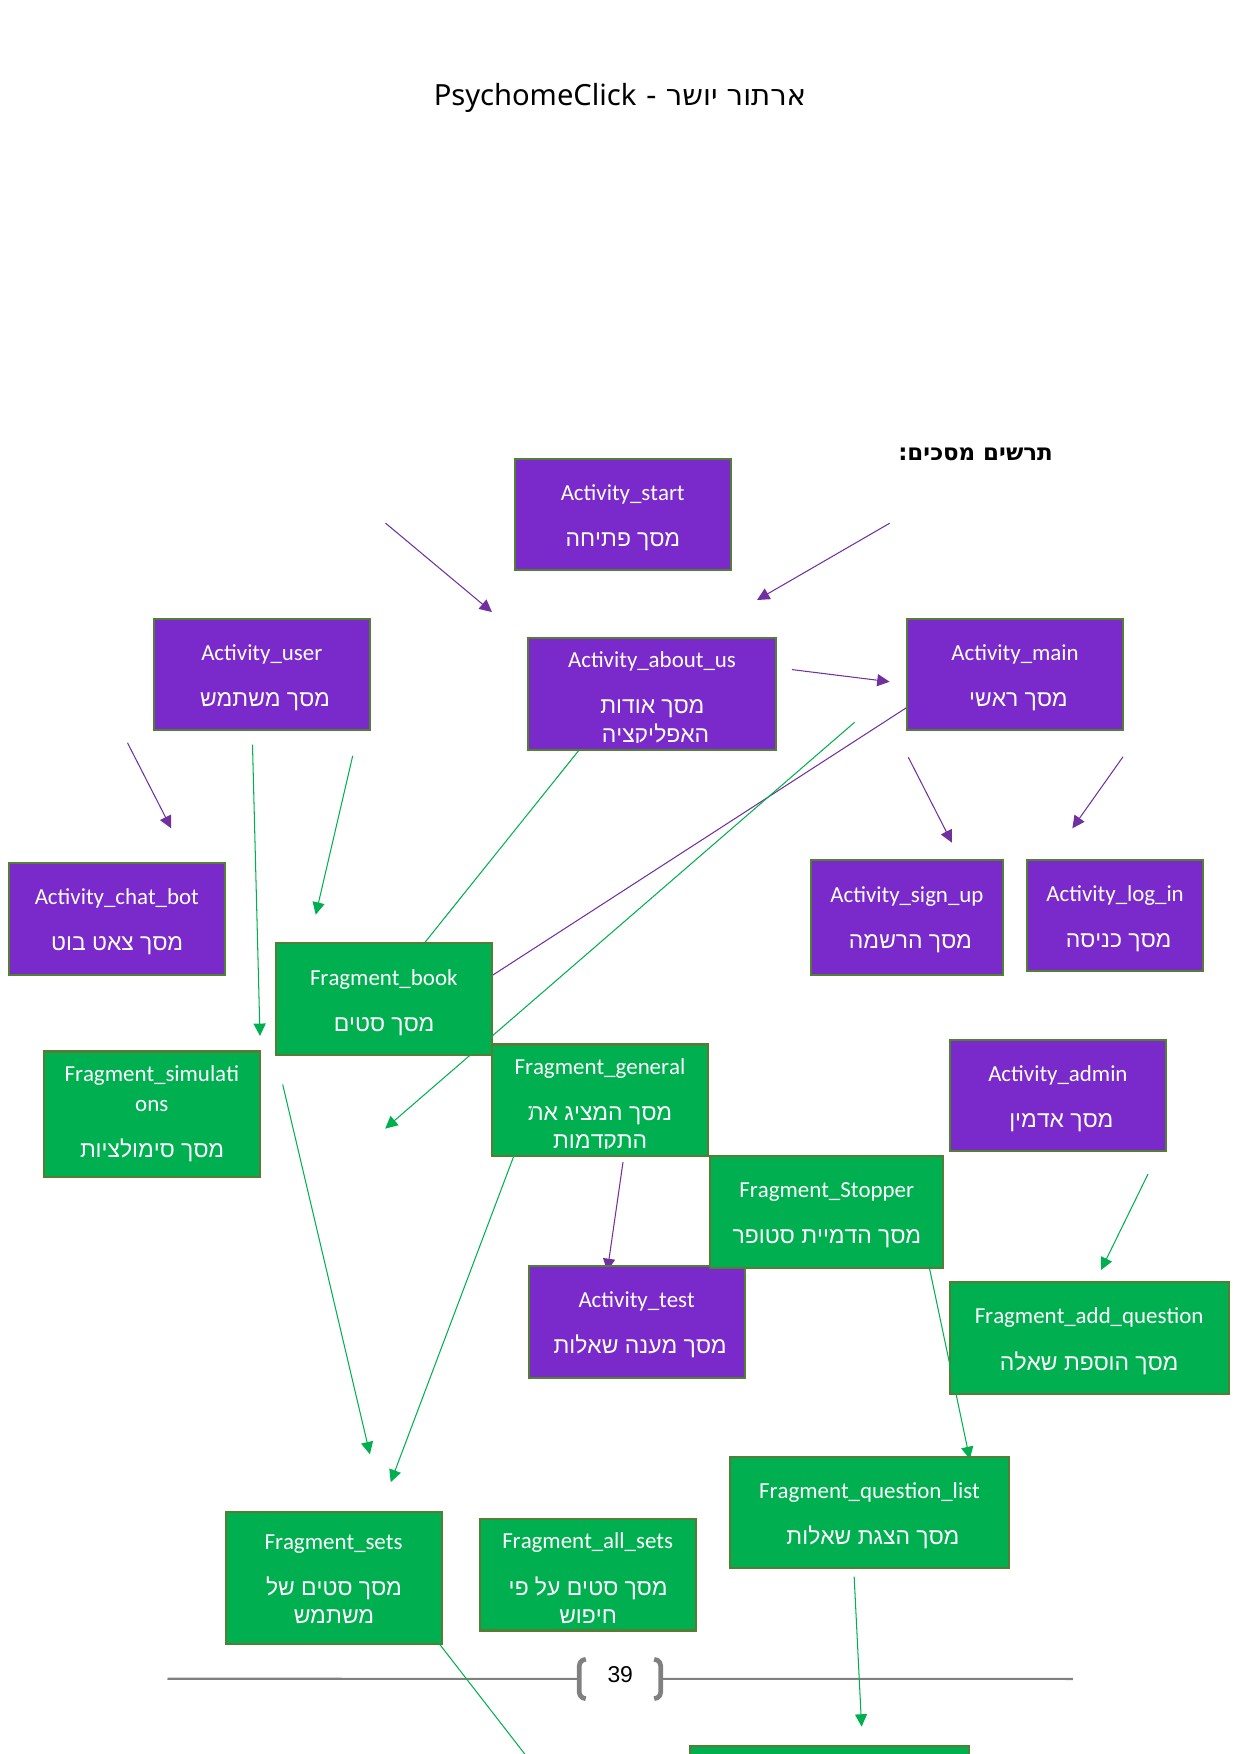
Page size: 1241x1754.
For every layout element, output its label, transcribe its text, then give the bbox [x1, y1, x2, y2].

text תרשים מסכים: [187, 439, 1053, 466]
